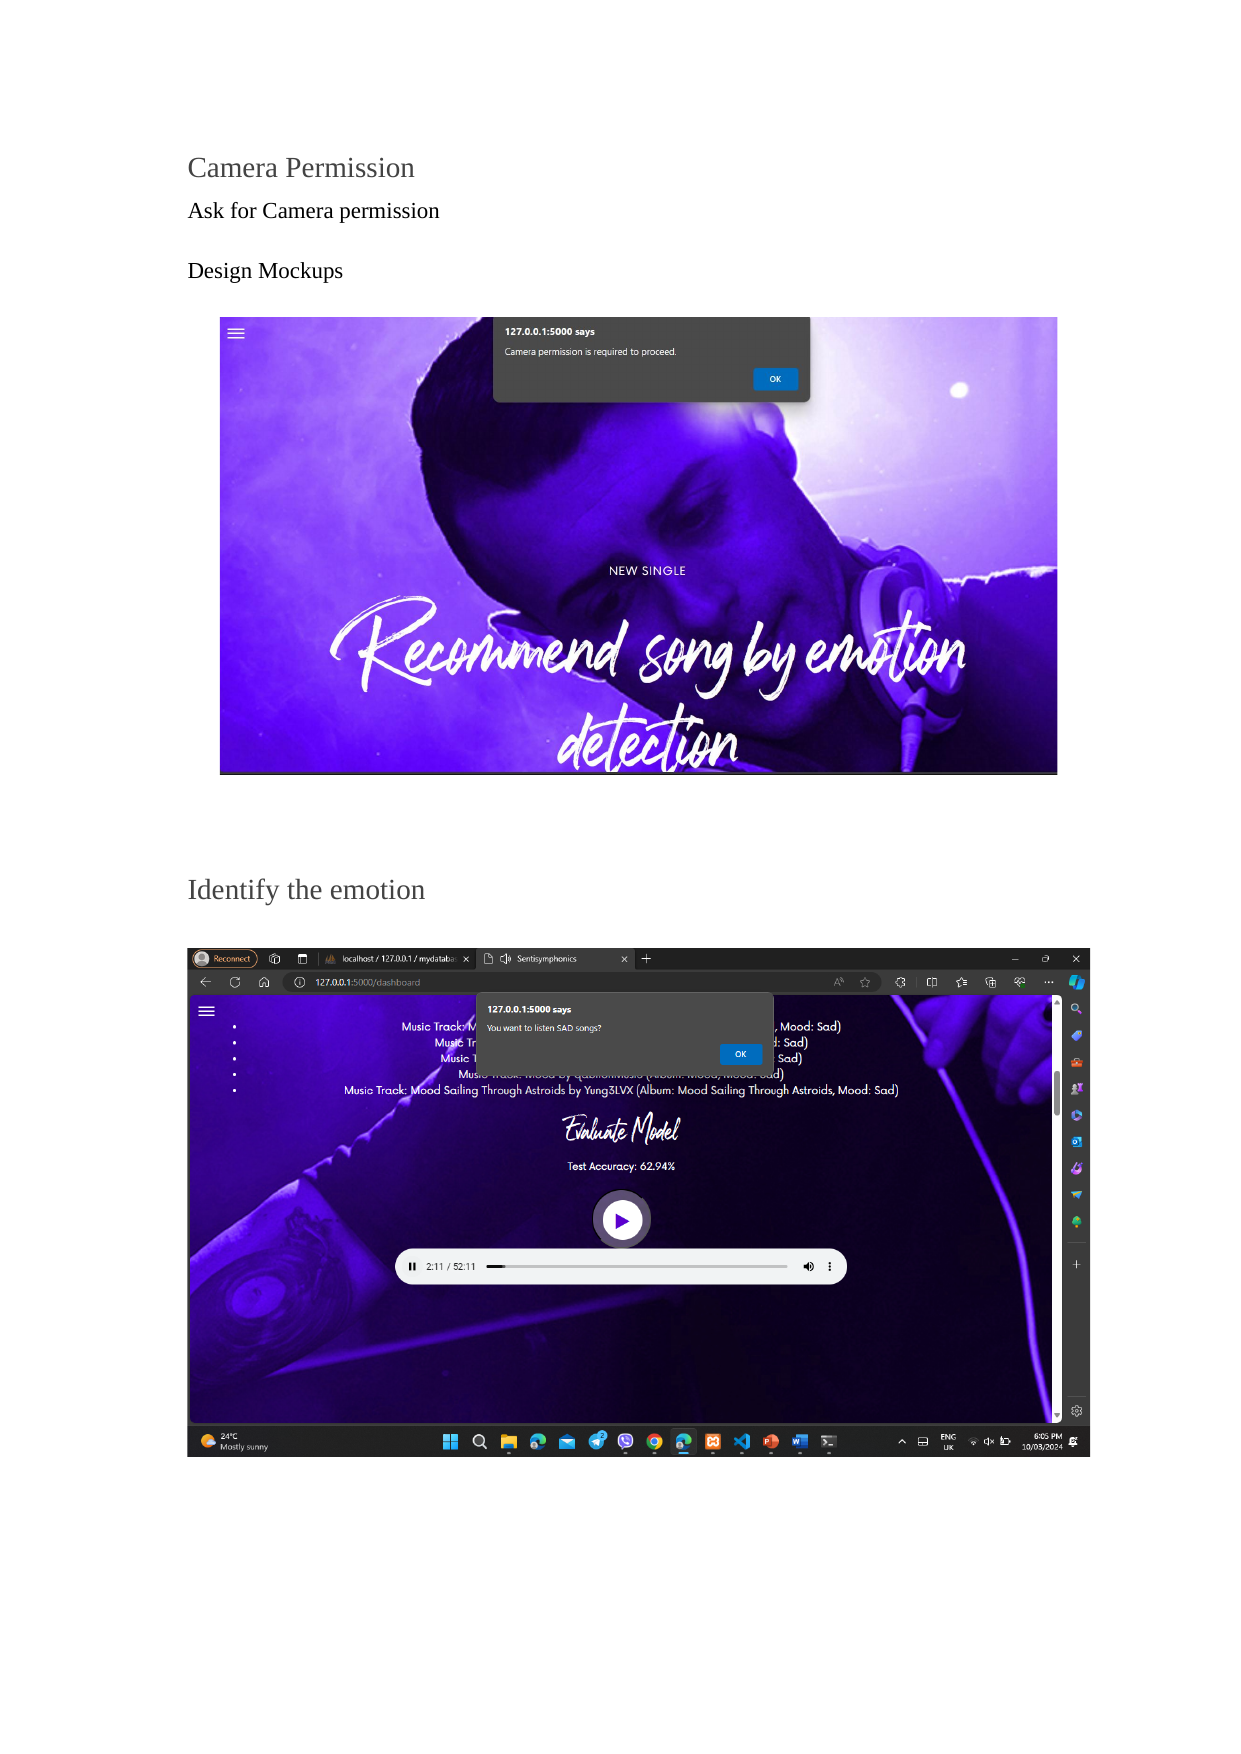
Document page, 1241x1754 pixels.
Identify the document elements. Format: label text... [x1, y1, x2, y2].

picture [187, 948, 1091, 1457]
text Design Mockups [187, 257, 1090, 284]
picture [219, 317, 1058, 775]
text Ask for Camera permission [187, 197, 1090, 223]
subtitle Identify the emotion [187, 872, 1090, 905]
subtitle Camera Permission [187, 150, 1090, 183]
